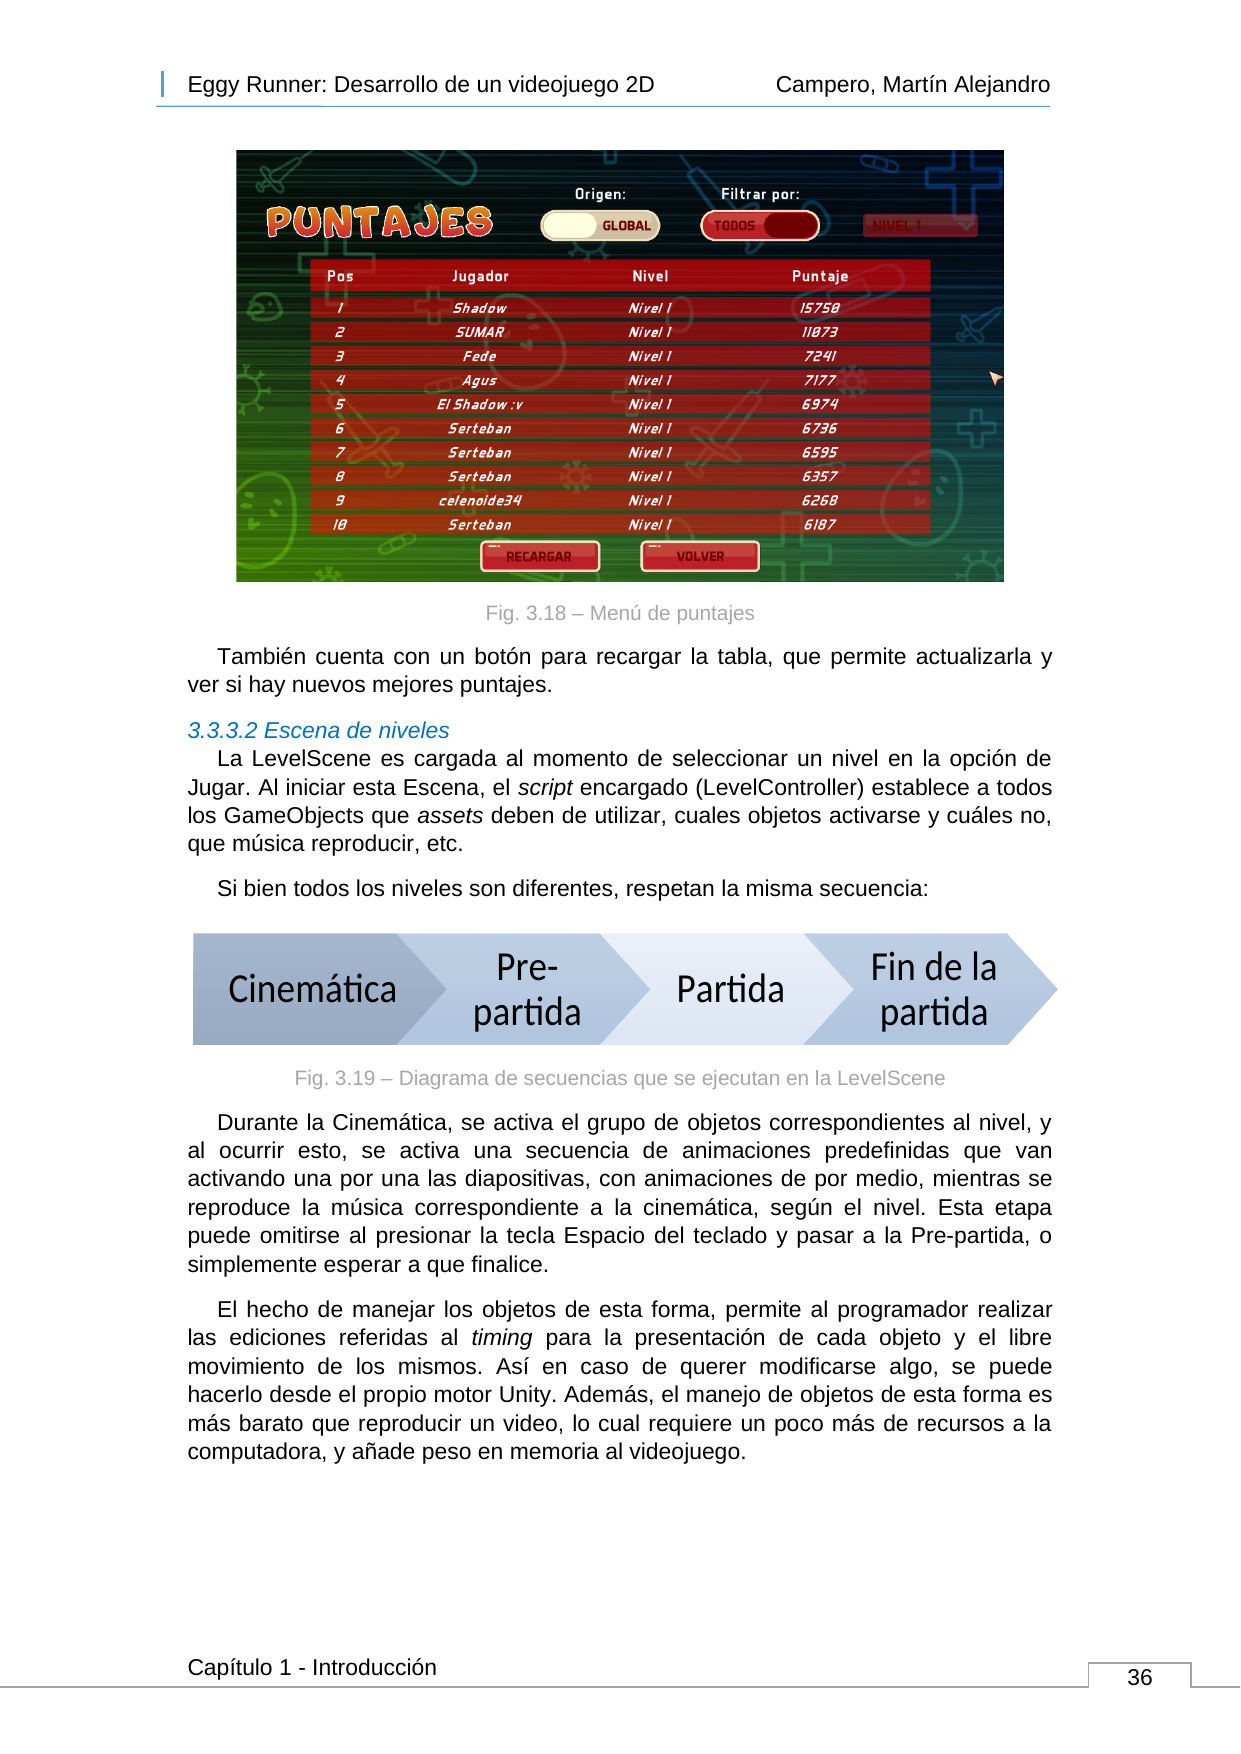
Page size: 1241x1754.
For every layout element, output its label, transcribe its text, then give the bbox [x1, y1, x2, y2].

text Durante la Cinemática, se activa el grupo de objetos correspondientes al nivel, y al ocurrir esto, se activa una secuencia de animaciones predefinidas que van activando una por una las diapositivas, con animaciones de por medio, mientras se reproduce la música correspondiente a la cinemática, según el nivel. Esta etapa puede omitirse al presionar la tecla Espacio del teclado y pasar a la Pre-partida, o simplemente esperar a que finalice. [187, 1108, 1053, 1277]
text La LevelScene es cargada al momento de seleccionar un nivel en la opción de Jugar. Al iniciar esta Escena, el script encargado (LevelController) establece a todos los GameObjects que assets deben de utilizar, cuales objetos activarse y cuáles no, que música reproducir, etc. [187, 745, 1053, 857]
text Si bien todos los niveles son diferentes, respetan la misma secuencia: [187, 875, 1053, 902]
text Fig. 3.18 – Menú de puntajes [187, 601, 1053, 624]
text También cuenta con un botón para recargar la tabla, que permite actualizarla y ver si hay nuevos mejores puntajes. [187, 643, 1053, 698]
text El hecho de manejar los objetos de esta forma, permite al programador realizar las ediciones referidas al timing para la presentación de cada objeto y el libre movimiento de los mismos. Así en caso de querer modificarse algo, se puede hacerlo desde el propio motor Unity. Además, el manejo de objetos de esta forma es más barato que reproducir un video, lo cual requiere un poco más de recursos a la computadora, y añade peso en memoria al videojuego. [187, 1296, 1053, 1464]
text Fig. 3.19 – Diagrama de secuencias que se ejecutan en la LevelScene [187, 1066, 1053, 1090]
subtitle 3.3.3.2 Escena de niveles [187, 717, 1053, 743]
picture [236, 150, 1004, 582]
